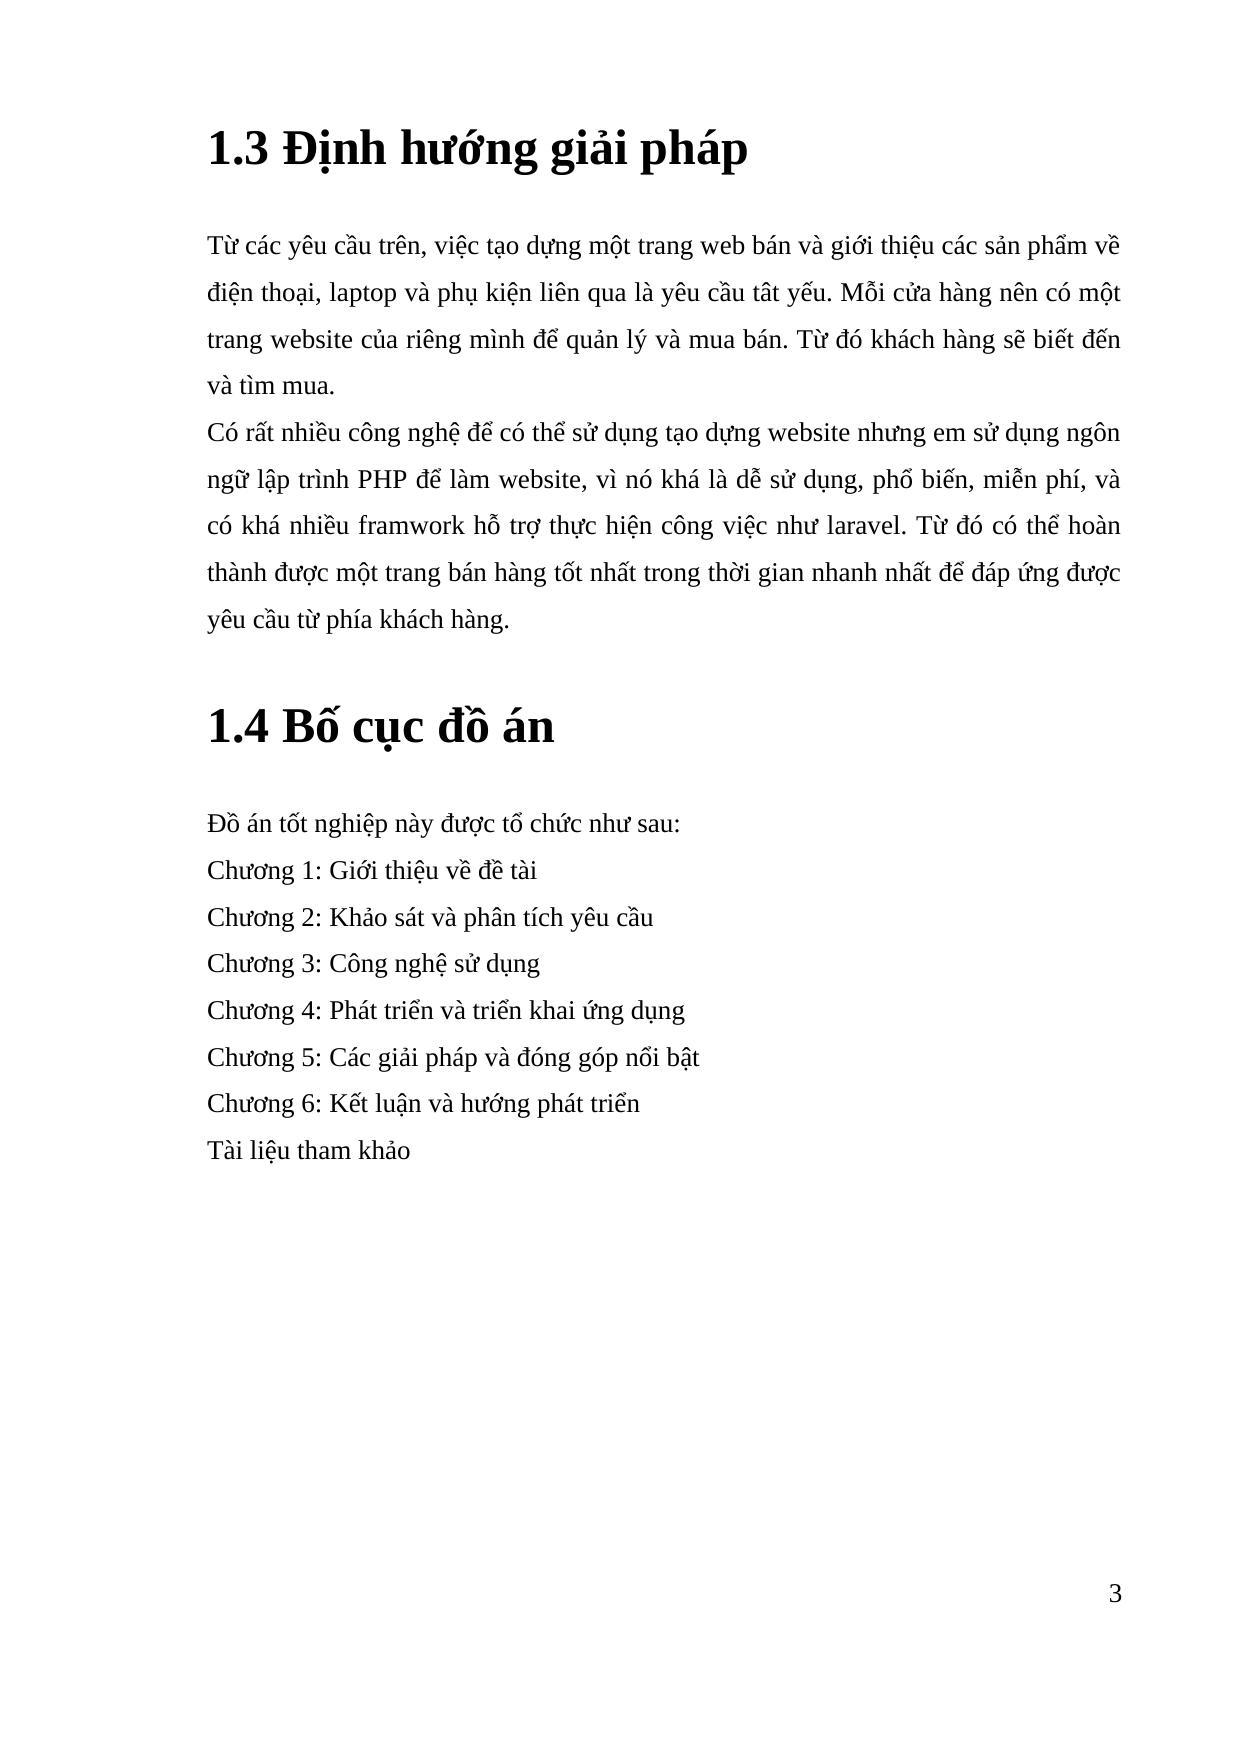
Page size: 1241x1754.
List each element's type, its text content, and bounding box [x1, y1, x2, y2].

text Đồ án tốt nghiệp này được tổ chức như sau: [207, 807, 1122, 838]
text Chương 6: Kết luận và hướng phát triển [207, 1087, 1122, 1118]
text Chương 3: Công nghệ sử dụng [207, 947, 1122, 978]
text Có rất nhiều công nghệ để có thể sử dụng tạo dựng website nhưng em sử dụng ngôn ngữ lập trình PHP để làm website, vì nó khá là dễ sử dụng, phổ biến, miễn phí, và có khá nhiều framwork hỗ trợ thực hiện công việc như laravel. Từ đó có thể hoàn thành được một trang bán hàng tốt nhất trong thời gian nhanh nhất để đáp ứng được yêu cầu từ phía khách hàng. [207, 416, 1122, 634]
subtitle Bố cục đồ án [207, 696, 1122, 753]
text Tài liệu tham khảo [207, 1134, 1122, 1165]
text Chương 1: Giới thiệu về đề tài [207, 854, 1122, 885]
text Từ các yêu cầu trên, việc tạo dựng một trang web bán và giới thiệu các sản phẩm về điện thoại, laptop và phụ kiện liên qua là yêu cầu tât yếu. Mỗi cửa hàng nên có một trang website của riêng mình để quản lý và mua bán. Từ đó khách hàng sẽ biết đến và tìm mua. [207, 229, 1122, 401]
text Chương 4: Phát triển và triển khai ứng dụng [207, 994, 1122, 1025]
text Chương 2: Khảo sát và phân tích yêu cầu [207, 901, 1122, 932]
subtitle Định hướng giải pháp [207, 118, 1122, 176]
text Chương 5: Các giải pháp và đóng góp nổi bật [207, 1041, 1122, 1072]
